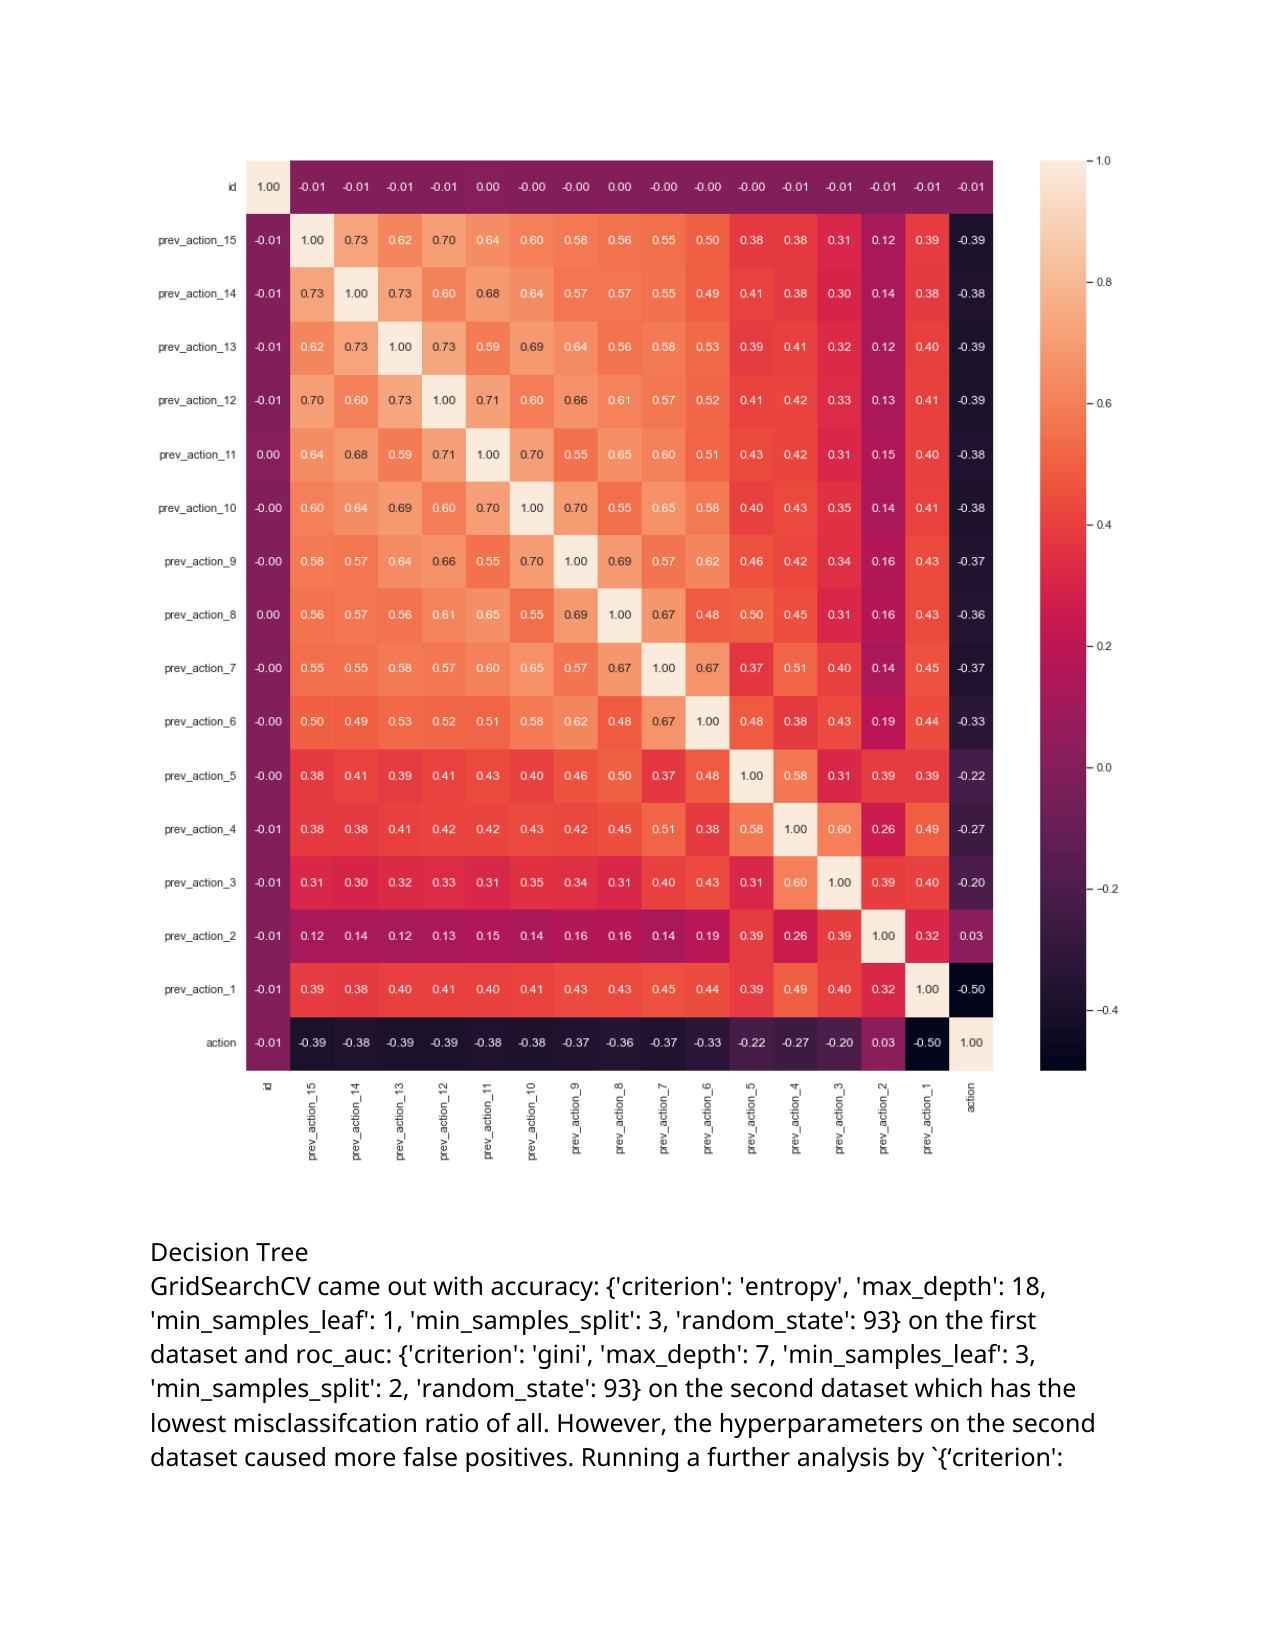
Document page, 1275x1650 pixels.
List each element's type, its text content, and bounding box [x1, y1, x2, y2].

text Decision Tree [150, 1235, 1125, 1269]
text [150, 1269, 1125, 1473]
picture [150, 150, 1125, 1167]
